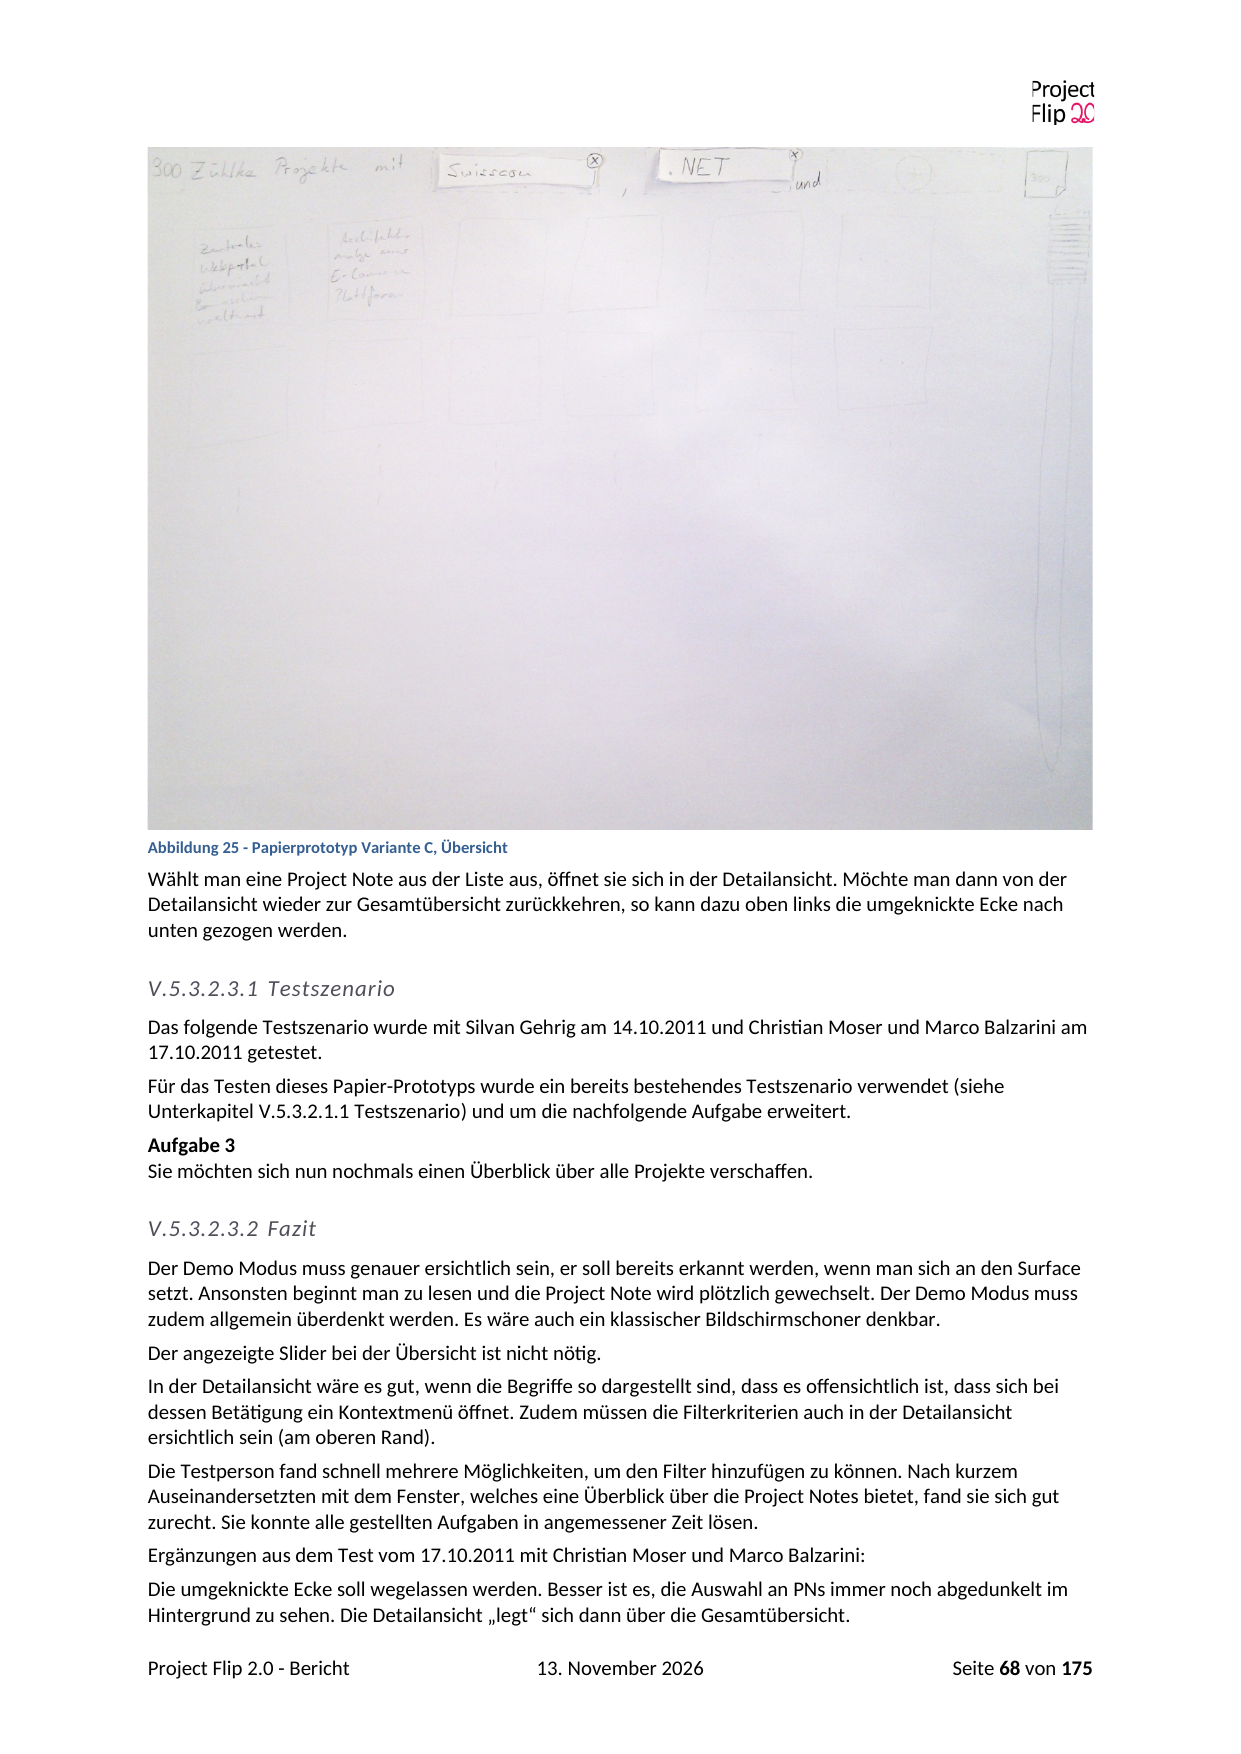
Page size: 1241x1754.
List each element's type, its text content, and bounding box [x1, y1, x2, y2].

picture [147, 147, 1093, 830]
text Der angezeigte Slider bei der Übersicht ist nicht nötig. [148, 1340, 1093, 1365]
subtitle Testszenario [148, 974, 1093, 1002]
text Wählt man eine Project Note aus der Liste aus, öffnet sie sich in der Detailansicht. Möchte man dann von der Detailansicht wieder zur Gesamtübersicht zurückkehren, so kann dazu oben links die umgeknickte Ecke nach unten gezogen werden. [148, 866, 1093, 942]
text Aufgabe 3 Sie möchten sich nun nochmals einen Überblick über alle Projekte verschaffen. [148, 1132, 1093, 1183]
text Ergänzungen aus dem Test vom 17.10.2011 mit Christian Moser und Marco Balzarini: [148, 1543, 1093, 1568]
subtitle Fazit [148, 1214, 1093, 1243]
text Die umgeknickte Ecke soll wegelassen werden. Besser ist es, die Auswahl an PNs immer noch abgedunkelt im Hintergrund zu sehen. Die Detailansicht „legt“ sich dann über die Gesamtübersicht. [148, 1576, 1093, 1627]
text Für das Testen dieses Papier-Prototyps wurde ein bereits bestehendes Testszenario verwendet (siehe Unterkapitel V.5.3.2.1.1 Testszenario) und um die nachfolgende Aufgabe erweitert. [148, 1073, 1093, 1124]
text Das folgende Testszenario wurde mit Silvan Gehrig am 14.10.2011 und Christian Moser und Marco Balzarini am 17.10.2011 getestet. [148, 1014, 1093, 1065]
text Abbildung 25 - Papierprototyp Variante C, Übersicht [148, 837, 1093, 858]
text Die Testperson fand schnell mehrere Möglichkeiten, um den Filter hinzufügen zu können. Nach kurzem Auseinandersetzten mit dem Fenster, welches eine Überblick über die Project Notes bietet, fand sie sich gut zurecht. Sie konnte alle gestellten Aufgaben in angemessener Zeit lösen. [148, 1458, 1093, 1534]
text In der Detailansicht wäre es gut, wenn die Begriffe so dargestellt sind, dass es offensichtlich ist, dass sich bei dessen Betätigung ein Kontextmenü öffnet. Zudem müssen die Filterkriterien auch in der Detailansicht ersichtlich sein (am oberen Rand). [148, 1373, 1093, 1450]
text Der Demo Modus muss genauer ersichtlich sein, er soll bereits erkannt werden, wenn man sich an den Surface setzt. Ansonsten beginnt man zu lesen und die Project Note wird plötzlich gewechselt. Der Demo Modus muss zudem allgemein überdenkt werden. Es wäre auch ein klassischer Bildschirmschoner denkbar. [148, 1255, 1093, 1331]
picture [1081, 79, 1097, 124]
